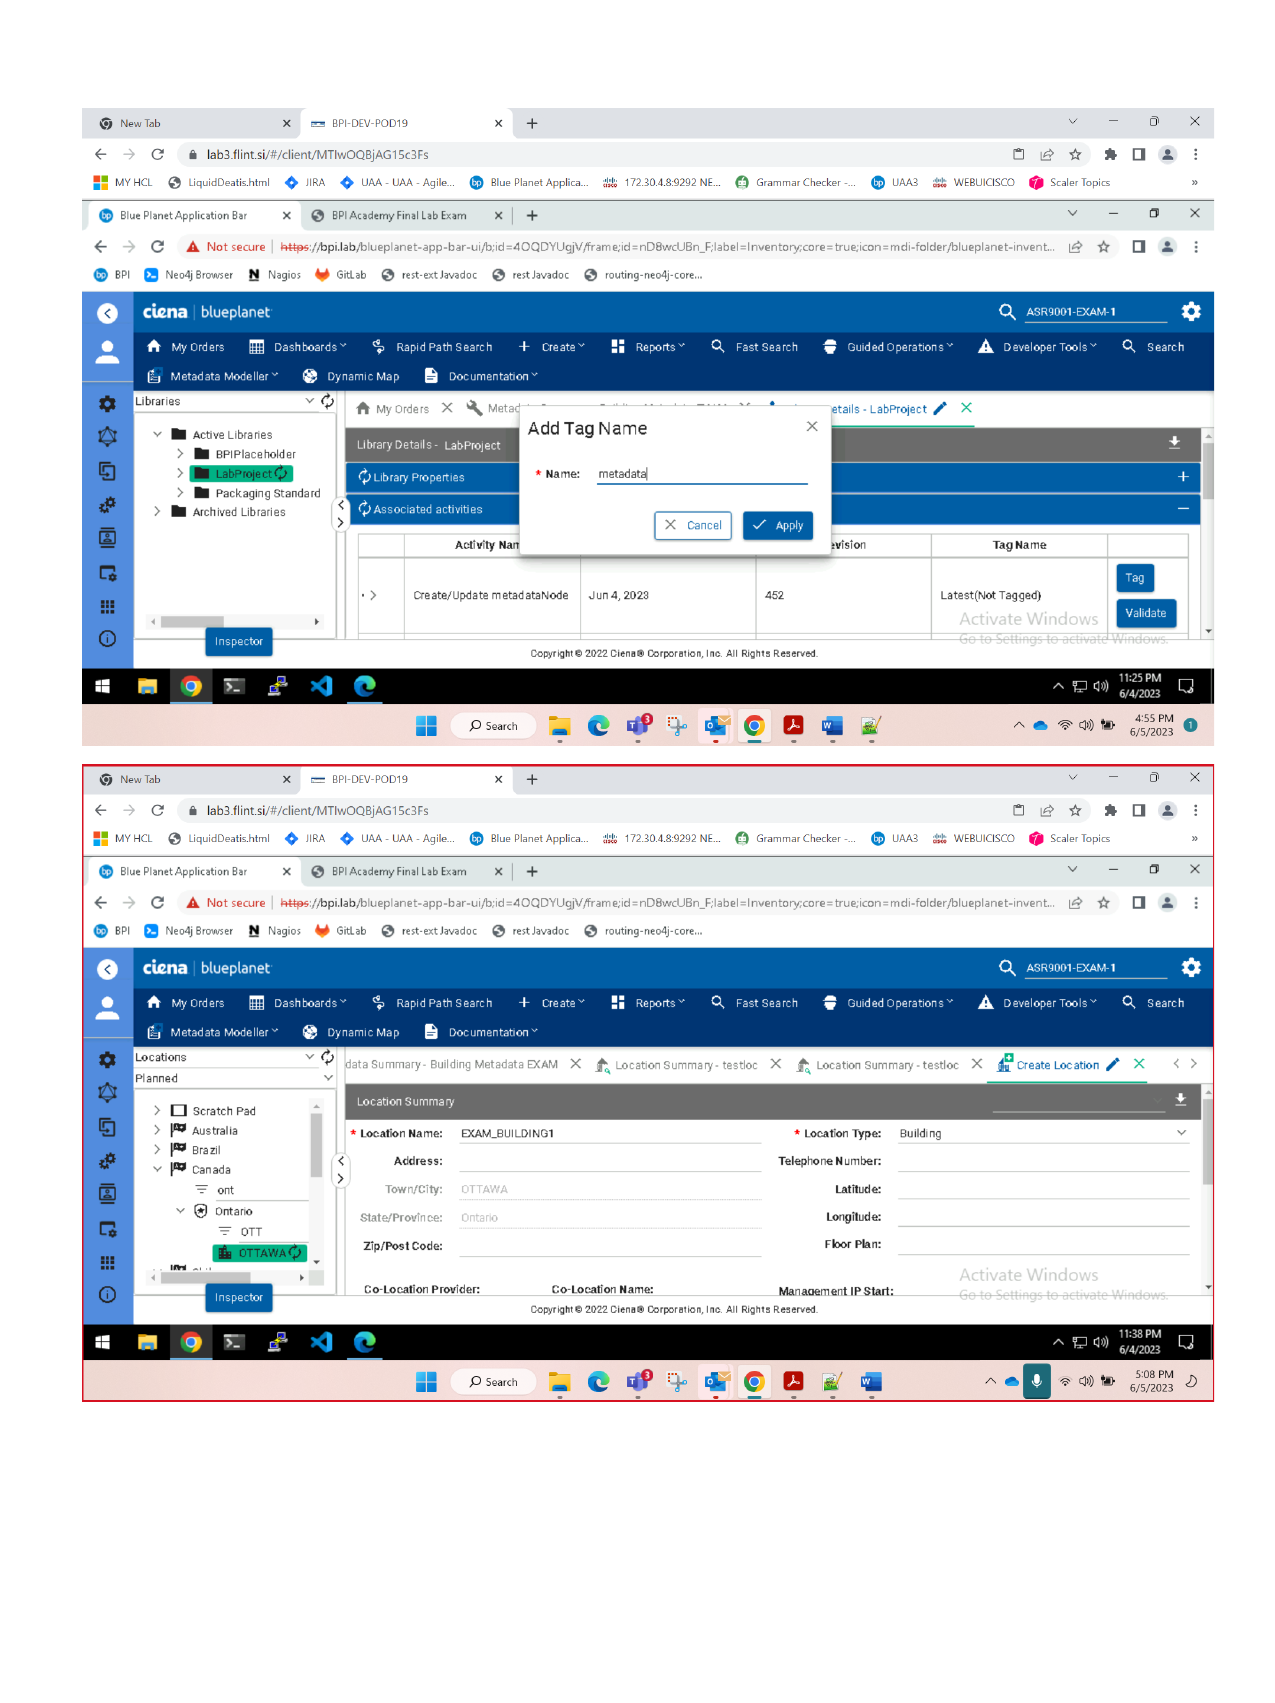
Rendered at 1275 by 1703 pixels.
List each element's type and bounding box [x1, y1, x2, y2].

picture [82, 764, 1215, 1402]
picture [82, 108, 1215, 746]
